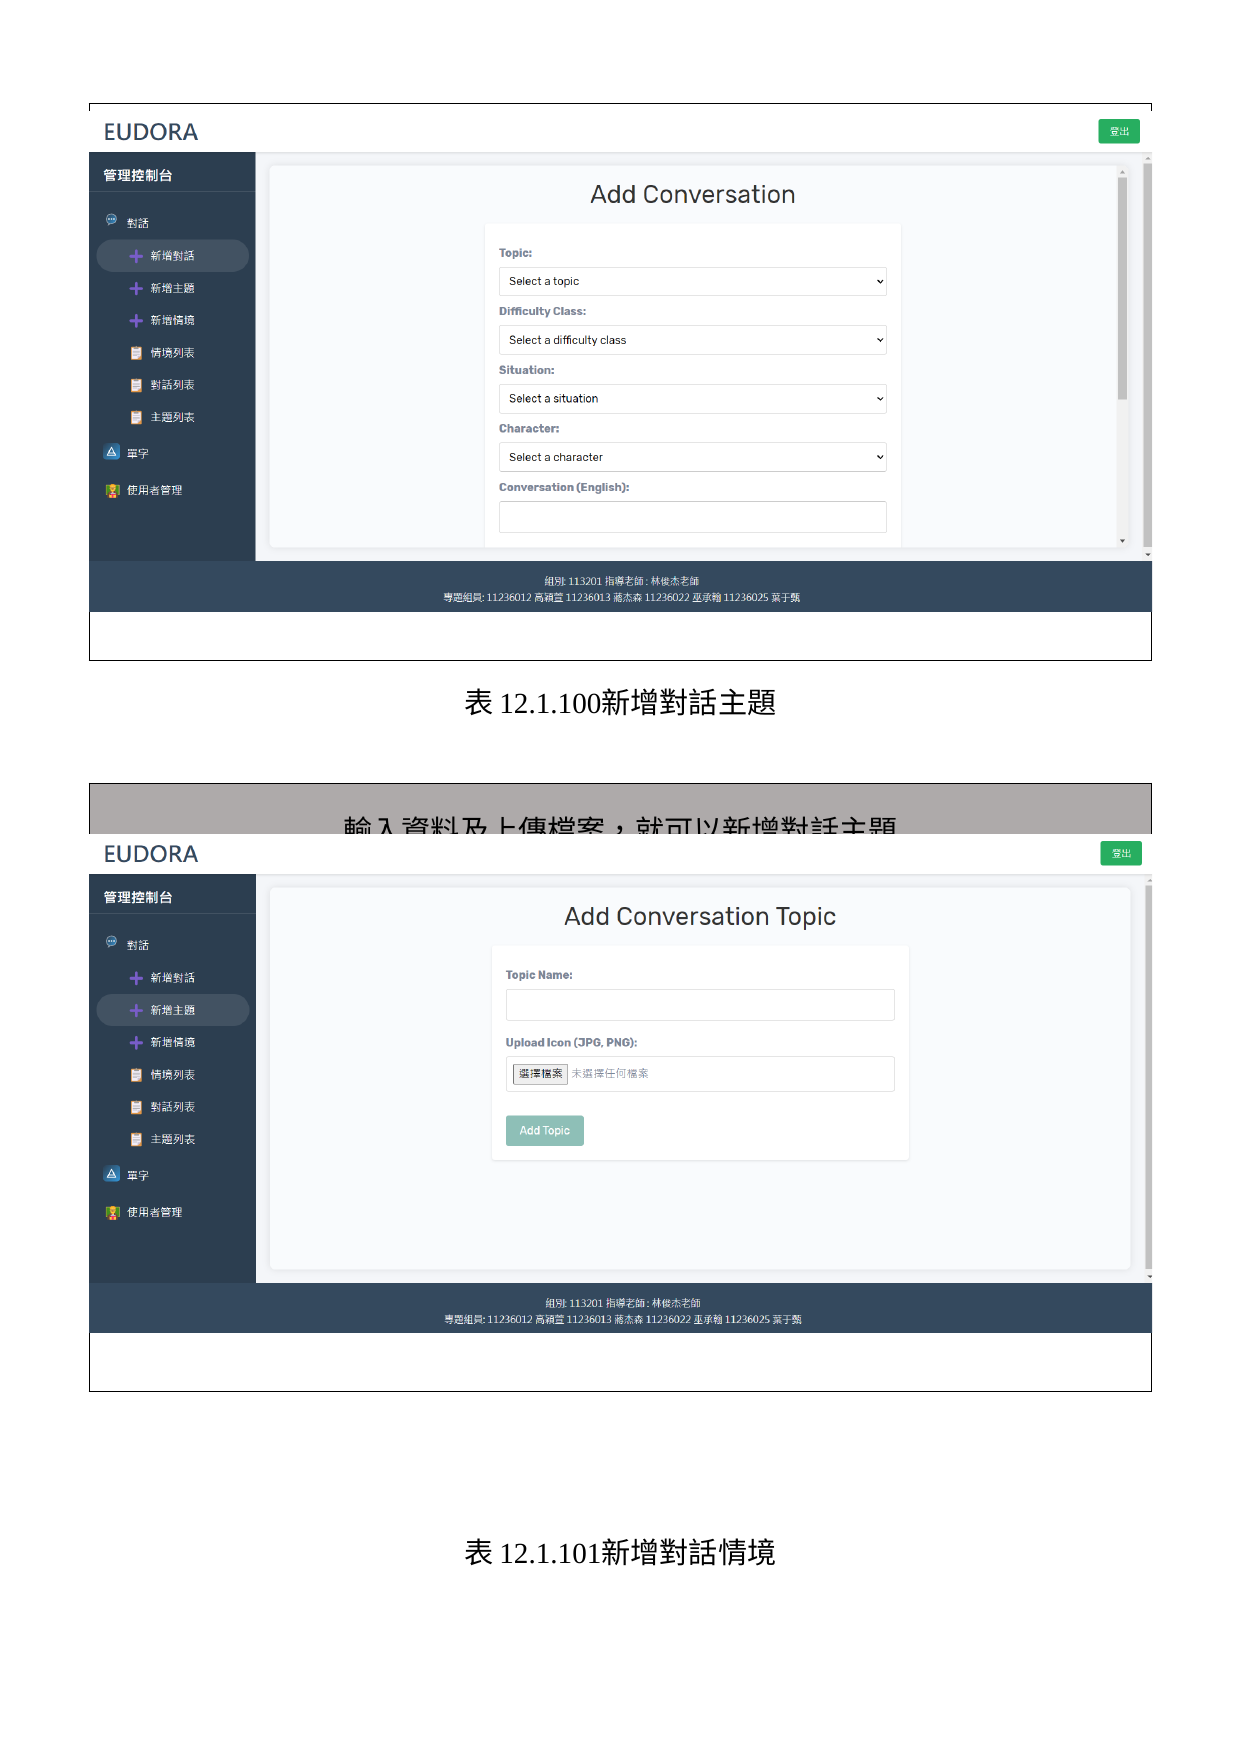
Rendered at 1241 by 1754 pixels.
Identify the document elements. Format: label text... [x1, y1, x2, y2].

table_cell [90, 104, 1151, 111]
table_cell [90, 612, 1151, 660]
picture [89, 111, 1153, 612]
table_cell [90, 1333, 1151, 1391]
picture [89, 834, 1153, 1333]
table_header 輸入資料及上傳檔案，就可以新增對話主題 [90, 784, 1151, 834]
